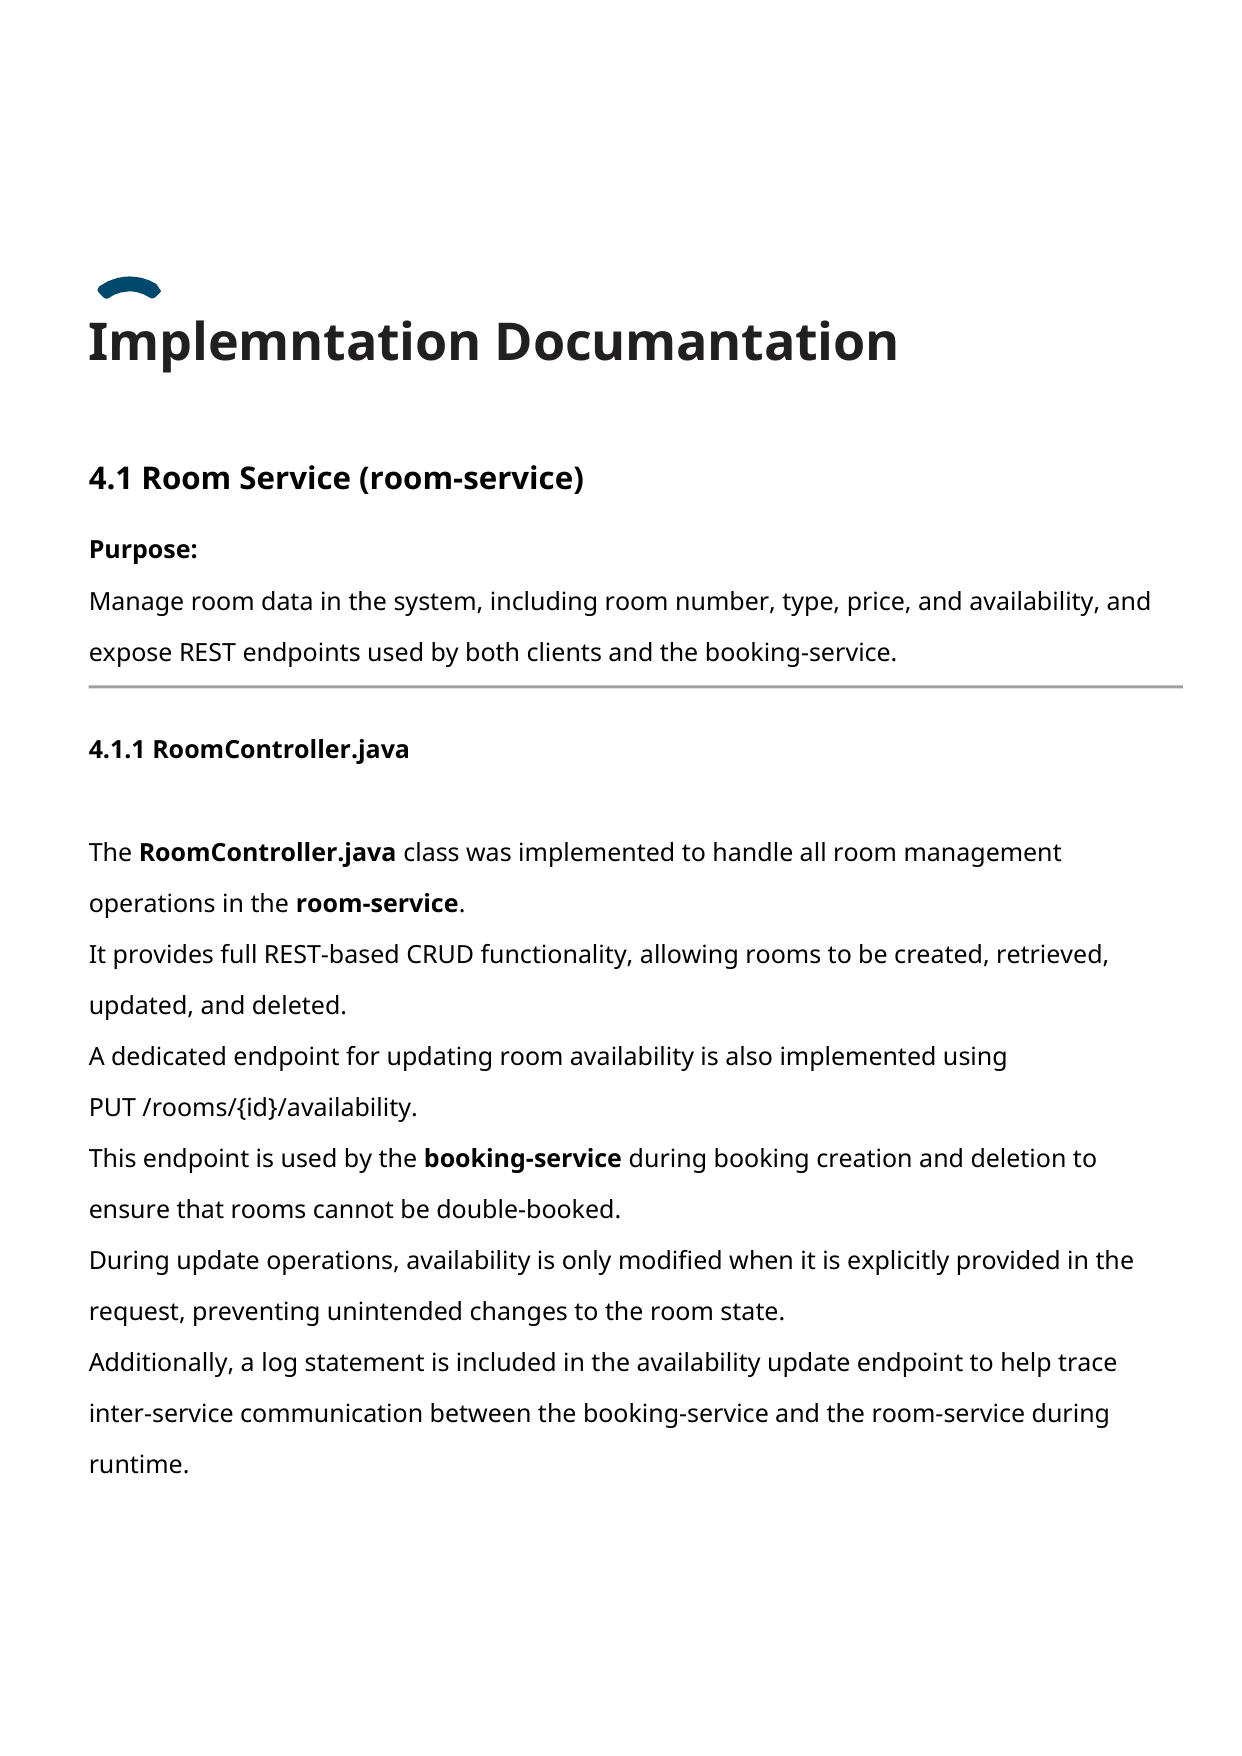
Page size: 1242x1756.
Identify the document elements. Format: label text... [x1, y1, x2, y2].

text 4.1.1 RoomController.java [88, 732, 1183, 766]
text A dedicated endpoint for updating room availability is also implemented using PUT /rooms/{id}/availability. This endpoint is used by the booking-service during booking creation and deletion to ensure that rooms cannot be double-booked. [88, 1038, 1183, 1226]
text The RoomController.java class was implemented to handle all room management operations in the room-service. It provides full REST-based CRUD functionality, allowing rooms to be created, retrieved, updated, and deleted. [88, 834, 1183, 1021]
subtitle Implemntation Documantation [88, 305, 1183, 376]
text During update operations, availability is only modified when it is explicitly provided in the request, preventing unintended changes to the room state. Additionally, a log statement is included in the availability update endpoint to help trace inter-service communication between the booking-service and the room-service during runtime. [88, 1243, 1183, 1481]
text 4.1 Room Service (room-service) [88, 456, 1183, 498]
text Purpose: Manage room data in the system, including room number, type, price, and availability, and expose REST endpoints used by both clients and the booking-service. [88, 532, 1183, 668]
